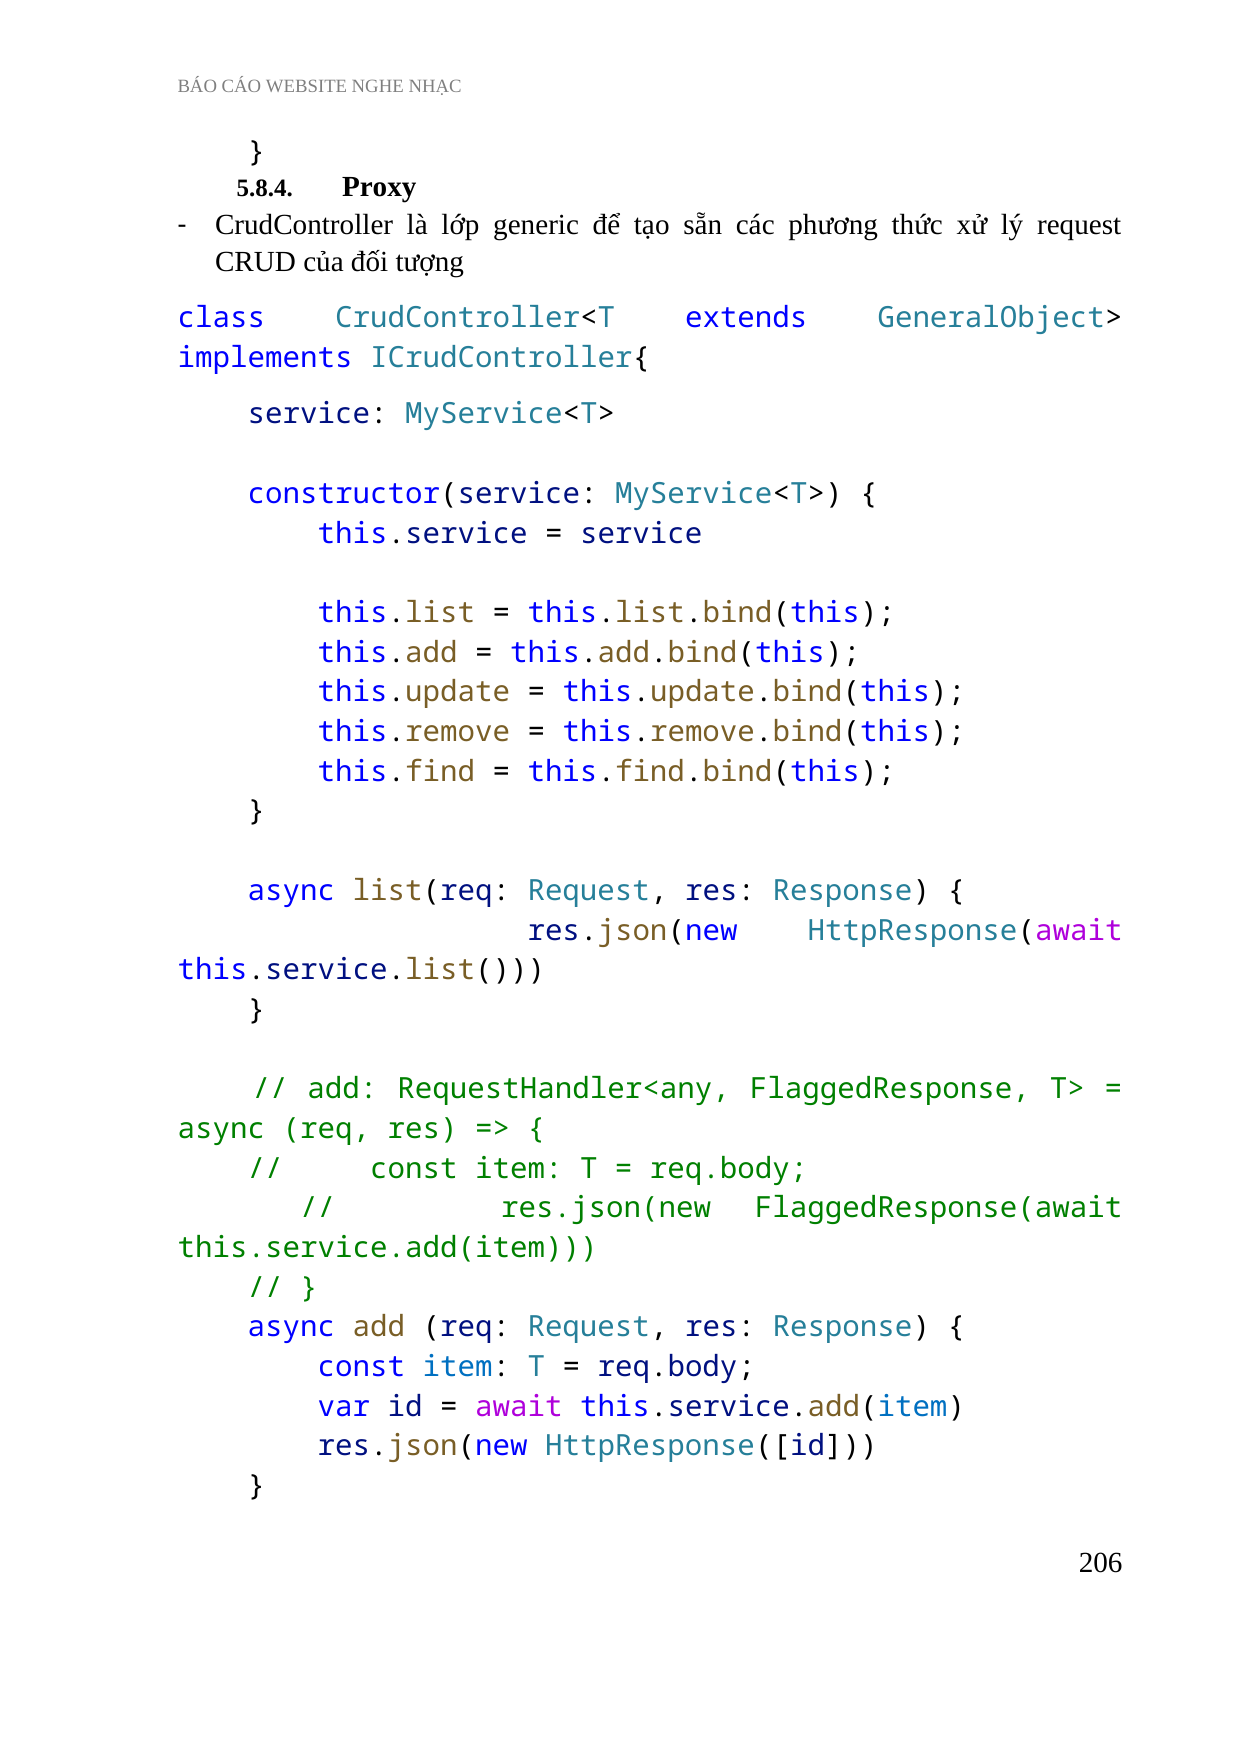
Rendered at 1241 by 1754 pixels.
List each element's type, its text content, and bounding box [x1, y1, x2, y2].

text this.service = service [177, 512, 1122, 552]
list Proxy [236, 169, 1122, 203]
text } [177, 130, 1122, 169]
text } [177, 1464, 1122, 1504]
text // const item: T = req.body; [177, 1147, 1122, 1187]
text this.remove = this.remove.bind(this); [177, 710, 1122, 750]
text // res.json(new FlaggedResponse(await this.service.add(item))) [177, 1187, 1122, 1266]
text this.find = this.find.bind(this); [177, 750, 1122, 790]
text constructor(service: MyService<T>) { [177, 472, 1122, 512]
text class CrudController<T extends GeneralObject> implements ICrudController{ [177, 297, 1122, 376]
text this.add = this.add.bind(this); [177, 631, 1122, 671]
text } [177, 988, 1122, 1028]
list CrudController là lớp generic để tạo sẵn các phương thức xử lý request CRUD của đối tượng [177, 206, 1122, 277]
text async list(req: Request, res: Response) { [177, 869, 1122, 909]
text this.list = this.list.bind(this); [177, 591, 1122, 631]
text } [177, 790, 1122, 829]
text var id = await this.service.add(item) [177, 1385, 1122, 1425]
text async add (req: Request, res: Response) { [177, 1306, 1122, 1345]
text // add: RequestHandler<any, FlaggedResponse, T> = async (req, res) => { [177, 1067, 1122, 1147]
text service: MyService<T> [177, 393, 1122, 432]
text this.update = this.update.bind(this); [177, 671, 1122, 710]
text res.json(new HttpResponse([id])) [177, 1425, 1122, 1464]
text const item: T = req.body; [177, 1345, 1122, 1385]
text // } [177, 1266, 1122, 1306]
text res.json(new HttpResponse(await this.service.list())) [177, 909, 1122, 988]
